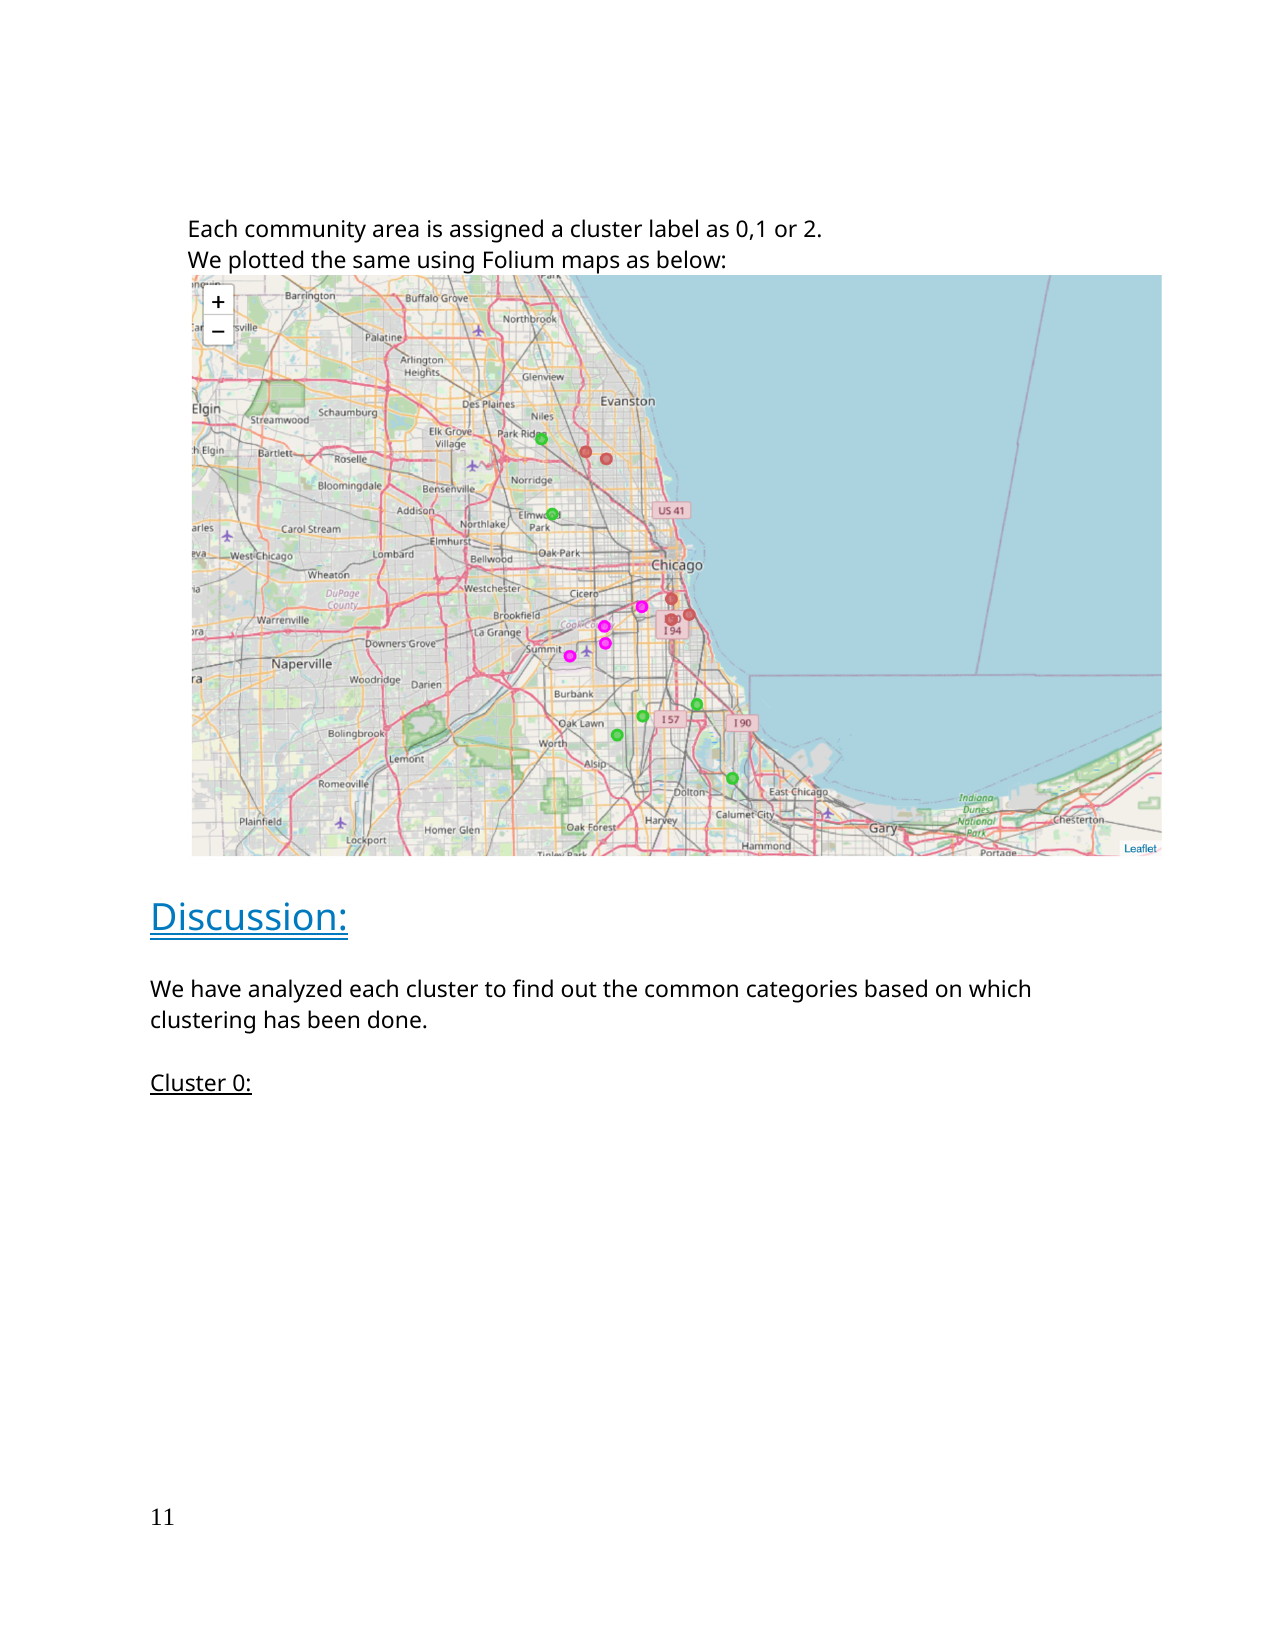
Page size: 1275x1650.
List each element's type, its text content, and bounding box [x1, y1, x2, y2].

list Each community area is assigned a cluster label as 0,1 or 2. [187, 212, 1125, 244]
list We plotted the same using Folium maps as below: [187, 244, 1125, 275]
picture [187, 275, 1163, 860]
title We have analyzed each cluster to find out the common categories based on which clustering has been done. [150, 973, 1125, 1035]
subtitle Discussion: [150, 891, 1125, 942]
text Cluster 0: [150, 1067, 1125, 1098]
